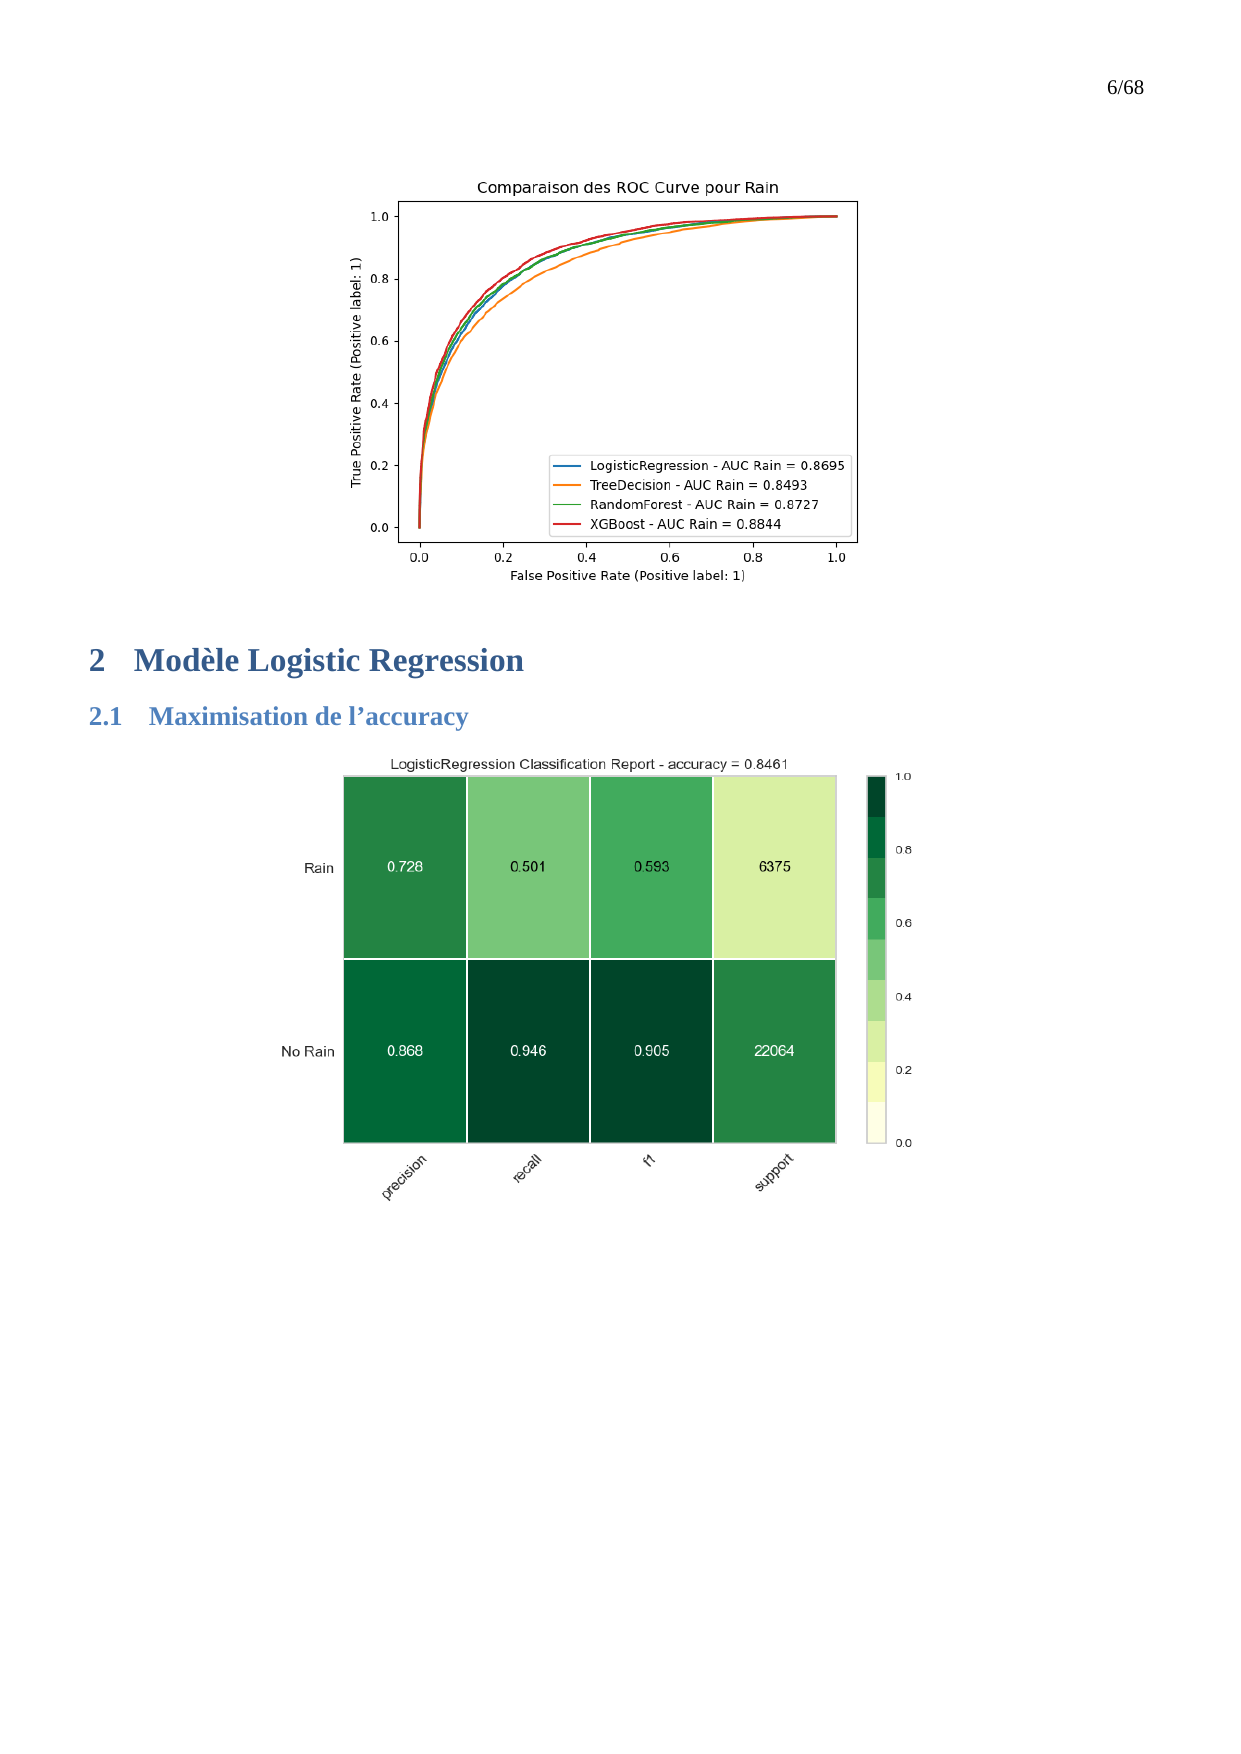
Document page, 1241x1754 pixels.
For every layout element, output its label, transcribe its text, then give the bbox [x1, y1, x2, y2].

picture [325, 147, 916, 591]
subtitle Maximisation de l’accuracy [89, 700, 1152, 731]
picture [265, 743, 975, 1216]
subtitle Modèle Logistic Regression [89, 641, 1152, 679]
